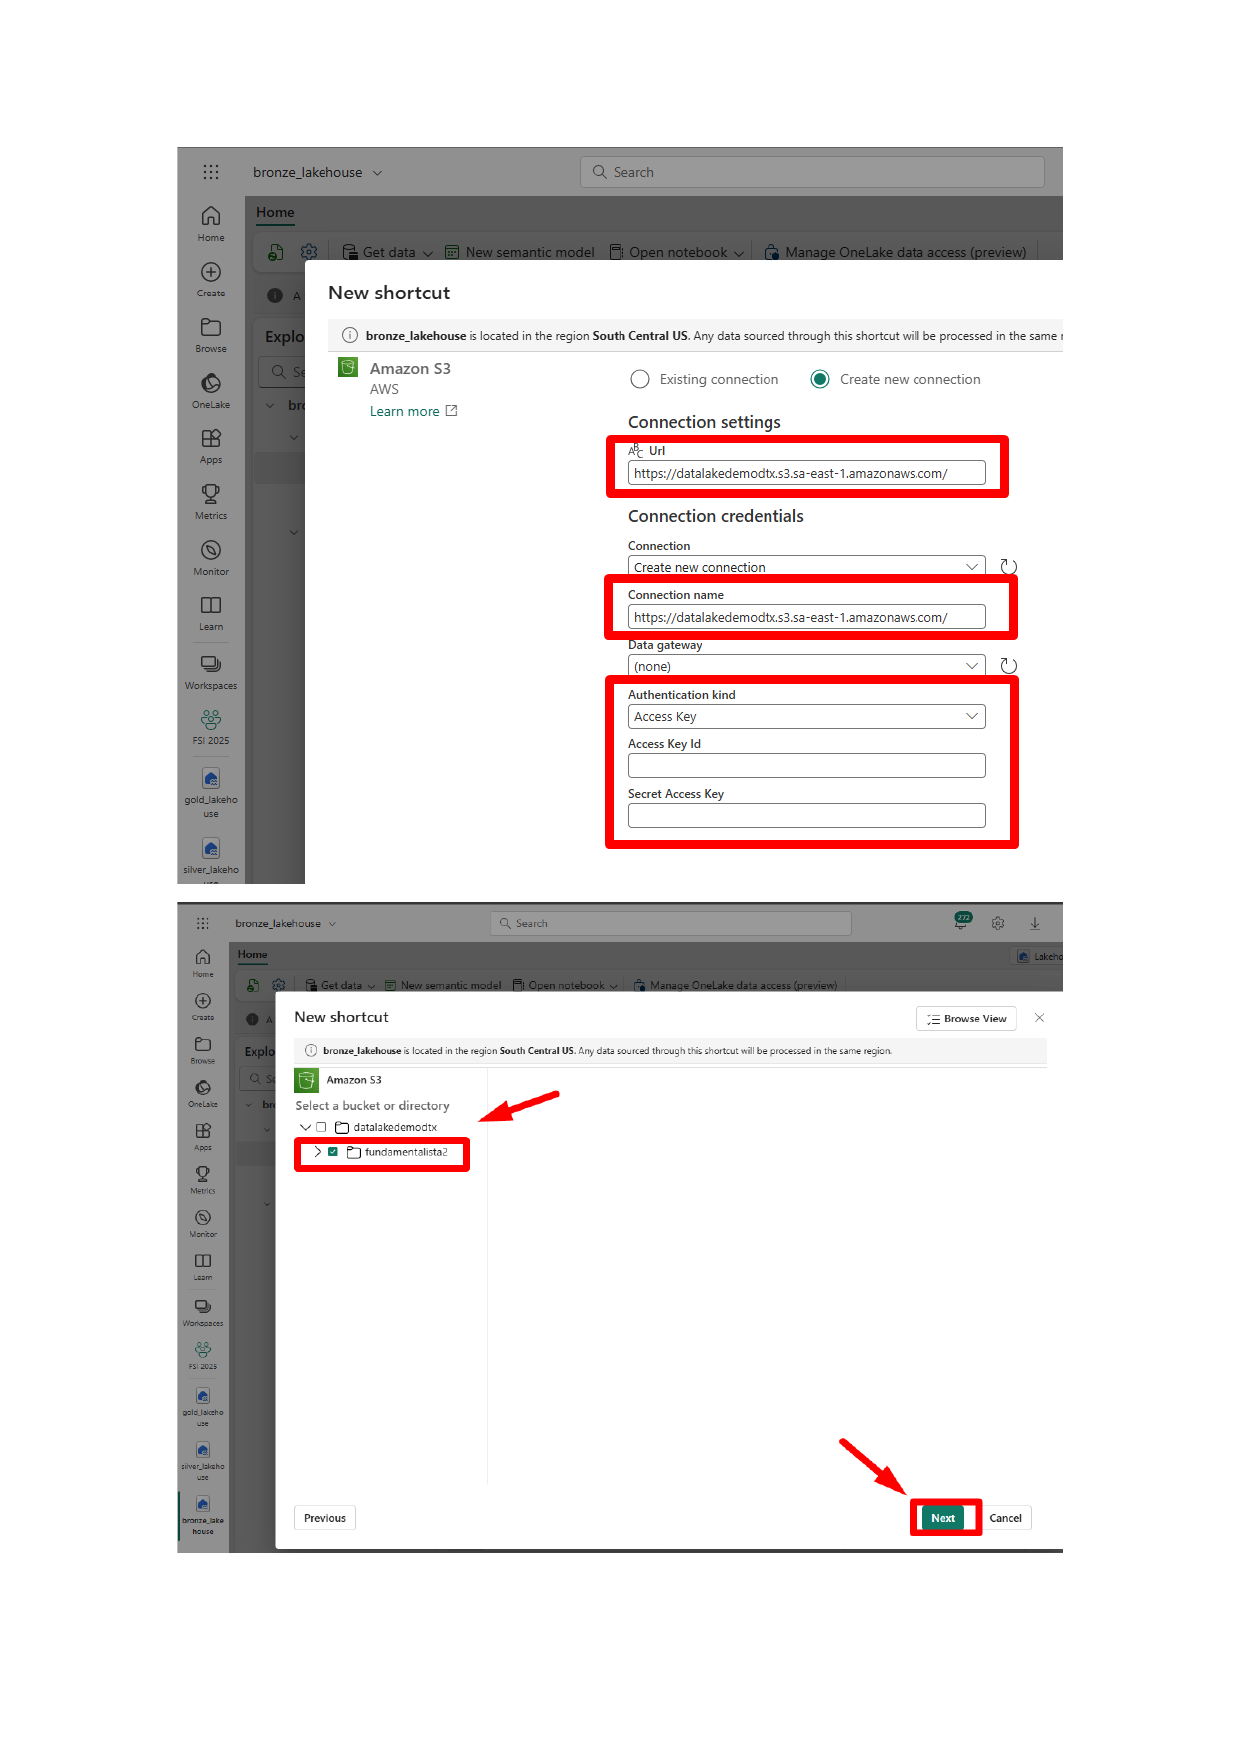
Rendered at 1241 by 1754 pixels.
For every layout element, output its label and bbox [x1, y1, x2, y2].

picture [177, 902, 1063, 1553]
picture [177, 147, 1063, 884]
